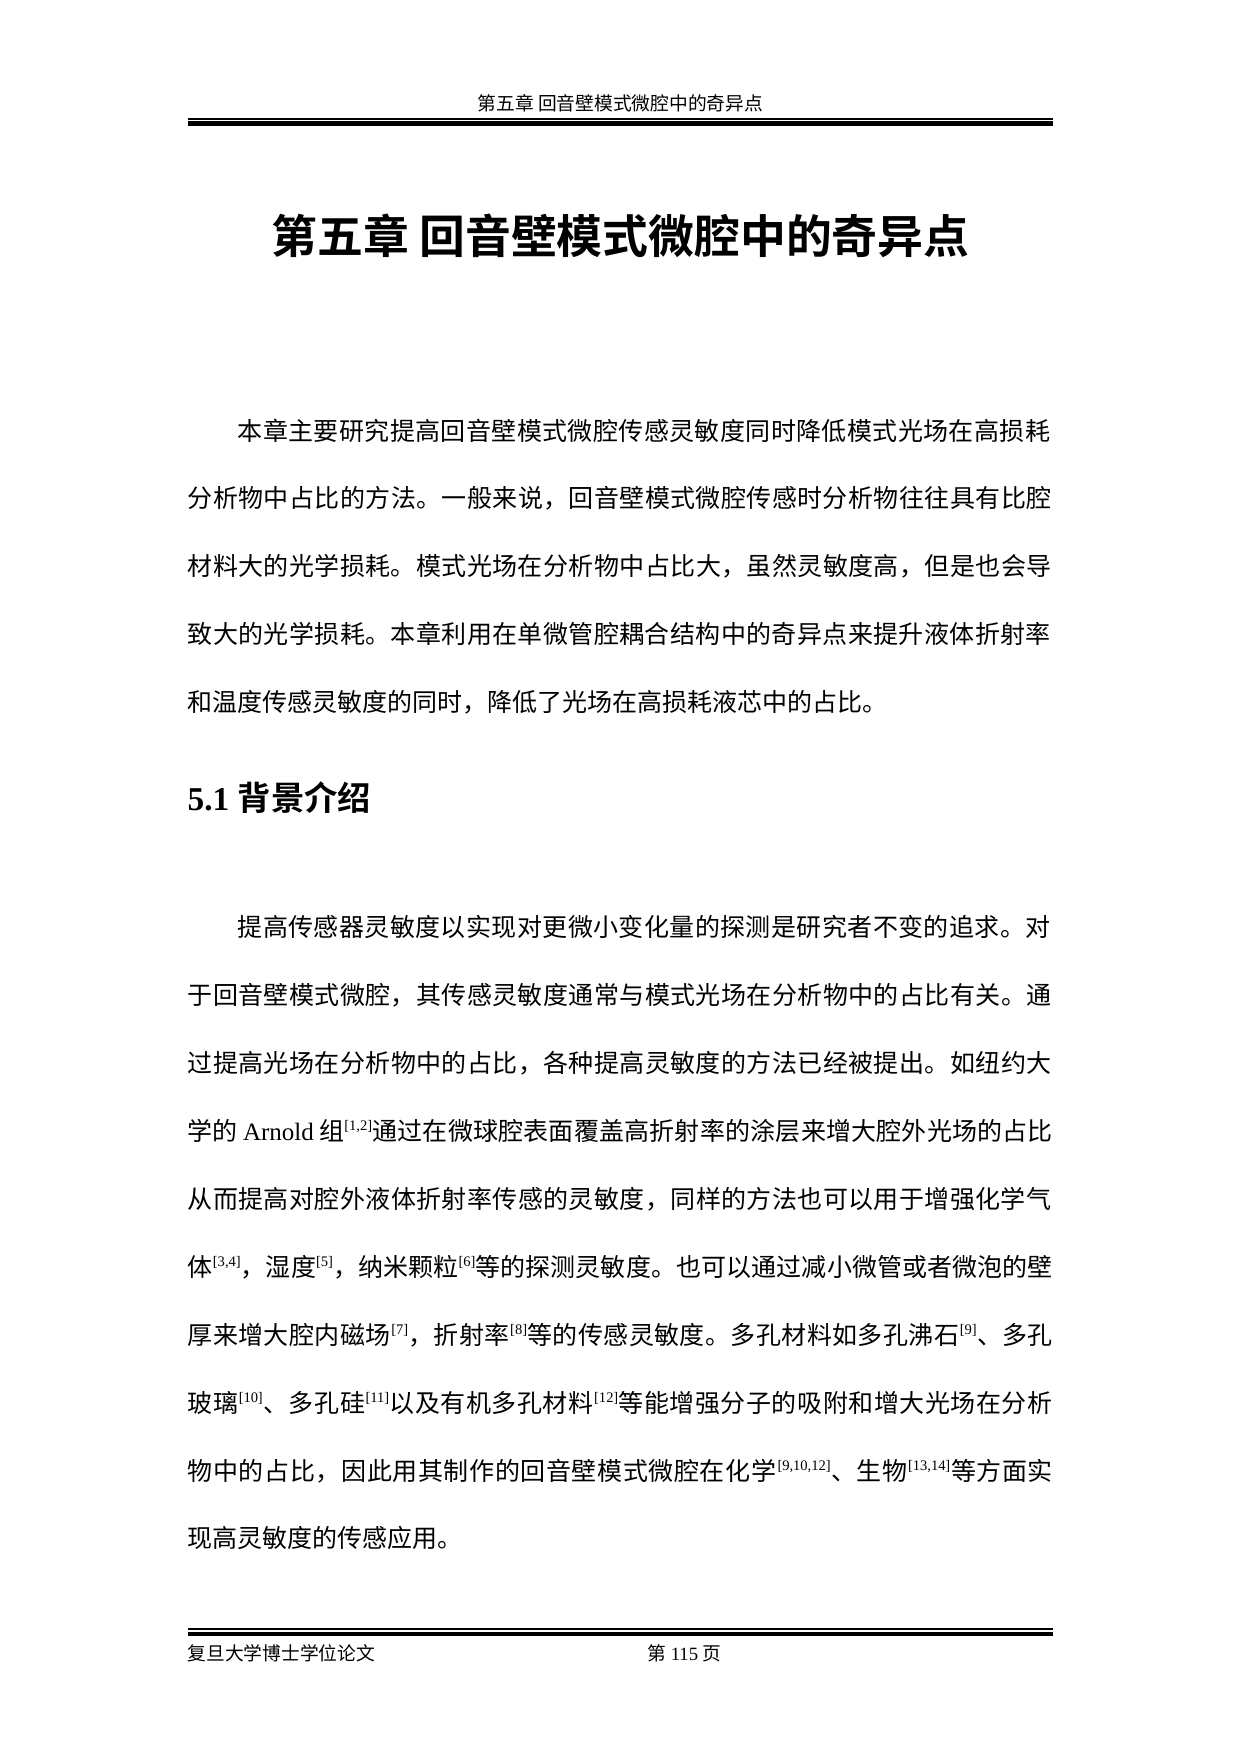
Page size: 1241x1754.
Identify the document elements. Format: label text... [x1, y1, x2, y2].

text 本章主要研究提高回音壁模式微腔传感灵敏度同时降低模式光场在高损耗分析物中占比的方法。一般来说，回音壁模式微腔传感时分析物往往具有比腔材料大的光学损耗。模式光场在分析物中占比大，虽然灵敏度高，但是也会导致大的光学损耗。本章利用在单微管腔耦合结构中的奇异点来提升液体折射率和温度传感灵敏度的同时，降低了光场在高损耗液芯中的占比。 [187, 395, 1053, 735]
text 提高传感器灵敏度以实现对更微小变化量的探测是研究者不变的追求。对于回音壁模式微腔，其传感灵敏度通常与模式光场在分析物中的占比有关。通过提高光场在分析物中的占比，各种提高灵敏度的方法已经被提出。如纽约大学的Arnold组[1,2]通过在微球腔表面覆盖高折射率的涂层来增大腔外光场的占比，从而提高对腔外液体折射率传感的灵敏度，同样的方法也可以用于增强化学气体[3,4]，湿度[5]，纳米颗粒[6]等的探测灵敏度。也可以通过减小微管或者微泡的壁厚来增大腔内磁场[7]，折射率[8]等的传感灵敏度。多孔材料如多孔沸石[9]、多孔玻璃[10]、多孔硅[11]以及有机多孔材料[12]等能增强分子的吸附和增大光场在分析物中的占比，因此用其制作的回音壁模式微腔在化学[9,10,12]、生物[13,14]等方面实现高灵敏度的传感应用。 [187, 892, 1053, 1571]
subtitle 5.1 背景介绍 [187, 762, 1053, 830]
subtitle 第五章 回音壁模式微腔中的奇异点 [187, 199, 1053, 267]
